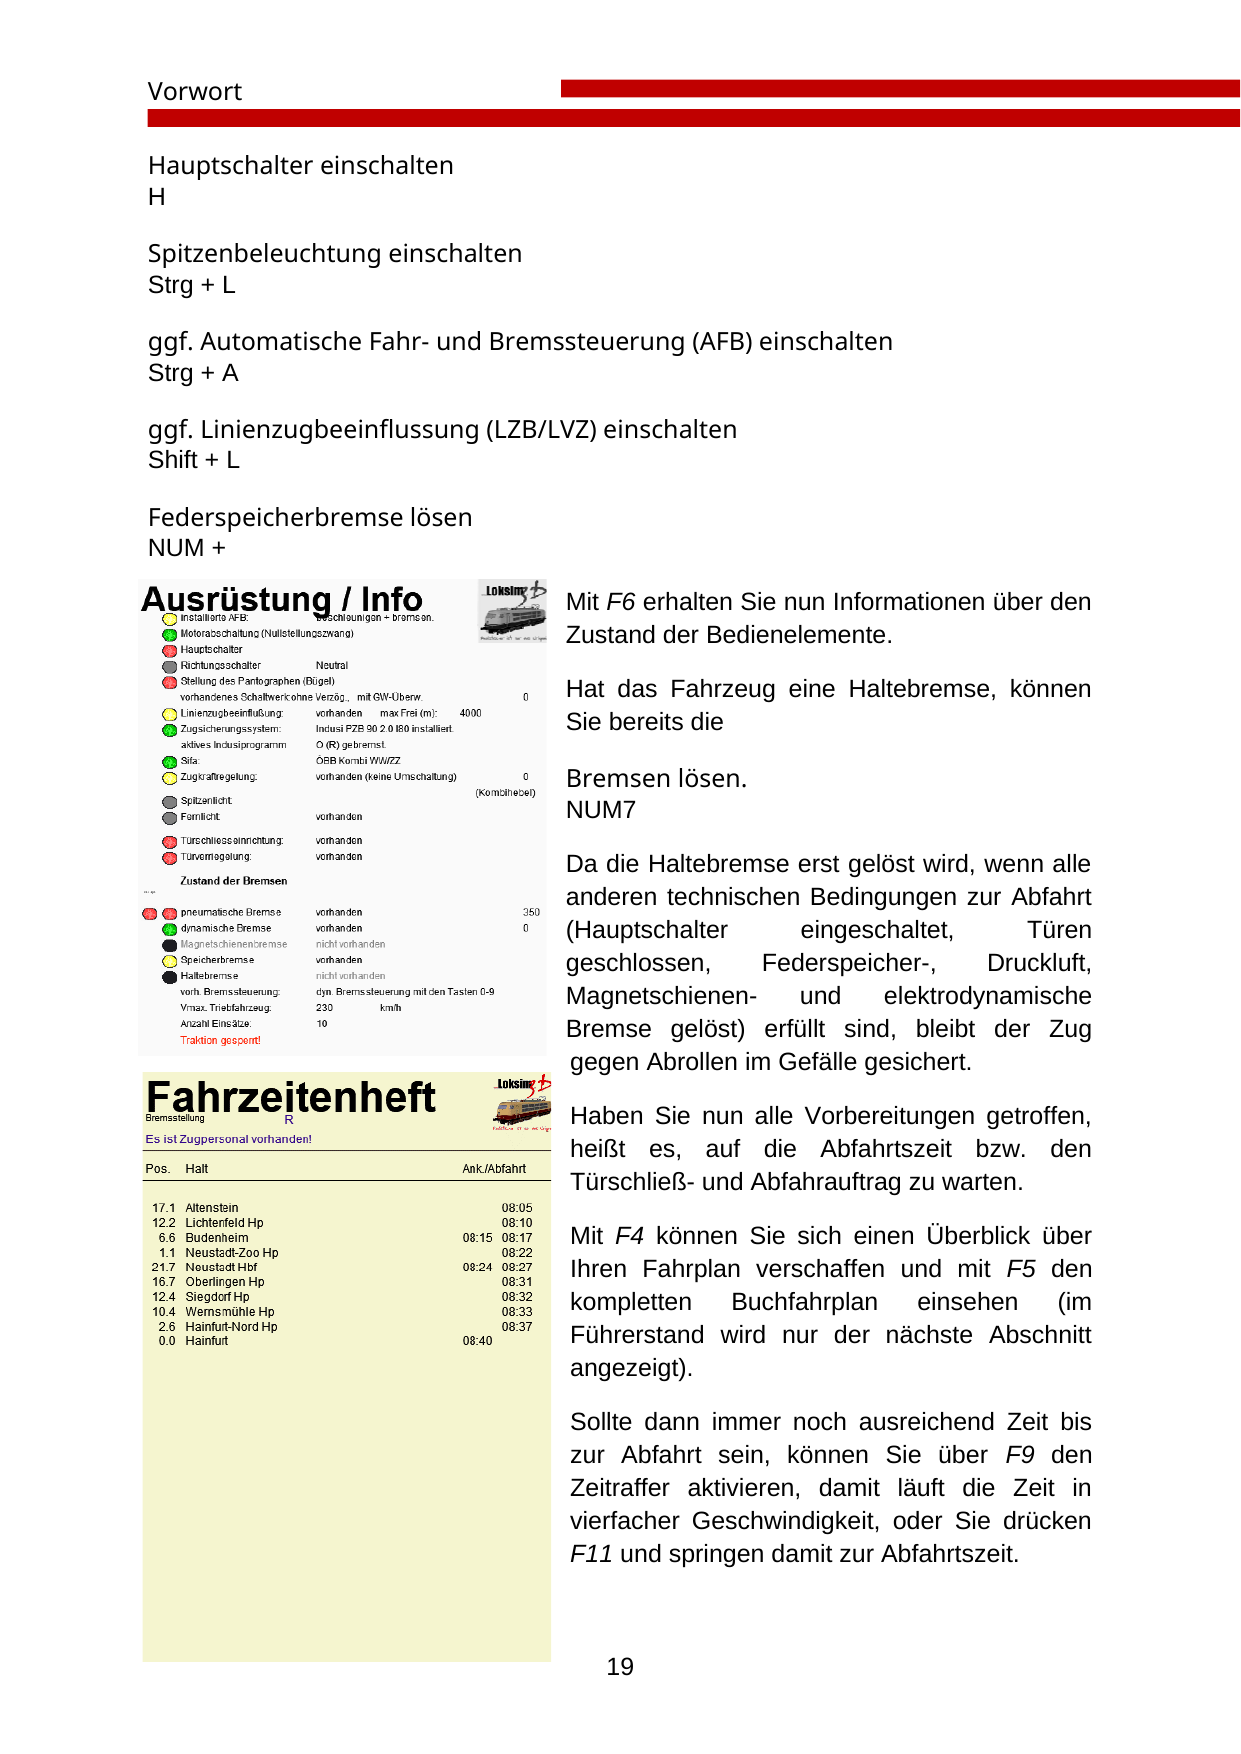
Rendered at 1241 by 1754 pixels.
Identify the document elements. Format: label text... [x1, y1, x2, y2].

text ggf. Automatische Fahr- und Bremssteuerung (AFB) einschalten [148, 323, 1093, 357]
text Da die Haltebremse erst gelöst wird, wenn alle anderen technischen Bedingungen zur Abfahrt (Hauptschalter eingeschaltet, Türen geschlossen, Federspeicher-, Druckluft, Magnetschienen- und elektrodynamische Bremse gelöst) erfüllt sind, bleibt der Zug gegen Abrollen im Gefälle gesichert. [148, 849, 1093, 1076]
picture [137, 579, 547, 1054]
text Sollte dann immer noch ausreichend Zeit bis zur Abfahrt sein, können Sie über F9 den Zeitraffer aktivieren, damit läuft die Zeit in vierfacher Geschwindigkeit, oder Sie drücken F11 und springen damit zur Abfahrtszeit. [551, 1407, 1093, 1567]
text Shift + L [148, 445, 1093, 474]
text H [148, 182, 1093, 210]
text Strg + L [148, 269, 1093, 298]
text Hat das Fahrzeug eine Haltebremse, können Sie bereits die [547, 674, 1093, 736]
text Bremsen lösen. [547, 761, 1093, 795]
text Mit F4 können Sie sich einen Überblick über Ihren Fahrplan verschaffen und mit F5 den kompletten Buchfahrplan einsehen (im Führerstand wird nur der nächste Abschnitt angezeigt). [551, 1221, 1093, 1382]
text Spitzenbeleuchtung einschalten [148, 236, 1093, 269]
text Haben Sie nun alle Vorbereitungen getroffen, heißt es, auf die Abfahrtszeit bzw. den Türschließ- und Abfahrauftrag zu warten. [551, 1101, 1093, 1196]
text NUM + [148, 533, 1093, 562]
text NUM7 [547, 795, 1093, 824]
text Strg + A [148, 357, 1093, 386]
text Mit F6 erhalten Sie nun Informationen über den Zustand der Bedienelemente. [547, 587, 1093, 649]
text Federspeicherbremse lösen [148, 499, 1093, 533]
picture [141, 1072, 551, 1660]
text ggf. Linienzugbeeinflussung (LZB/LVZ) einschalten [148, 411, 1093, 445]
text Hauptschalter einschalten [148, 148, 1093, 182]
